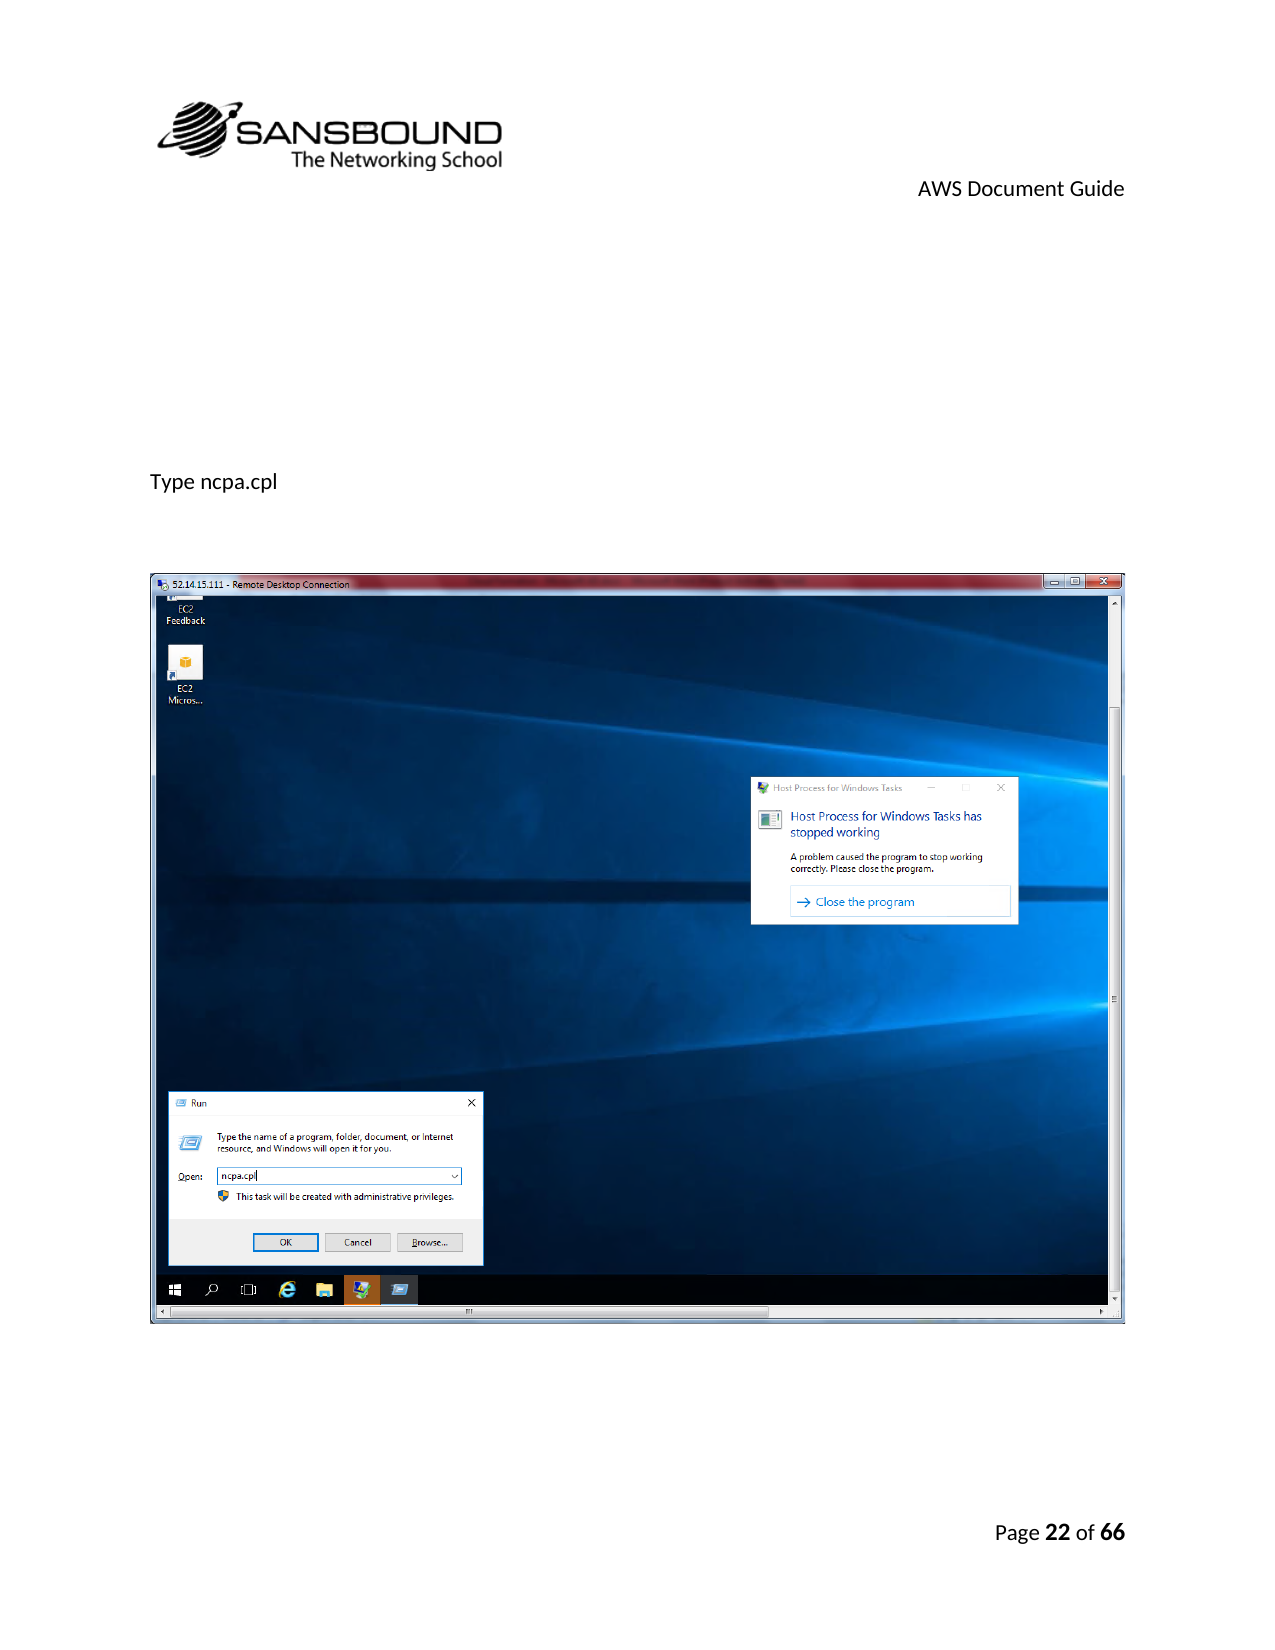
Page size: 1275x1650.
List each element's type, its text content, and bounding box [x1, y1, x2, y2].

picture [150, 75, 514, 197]
text Type ncpa.cpl [150, 467, 1125, 495]
picture [150, 573, 1125, 1324]
